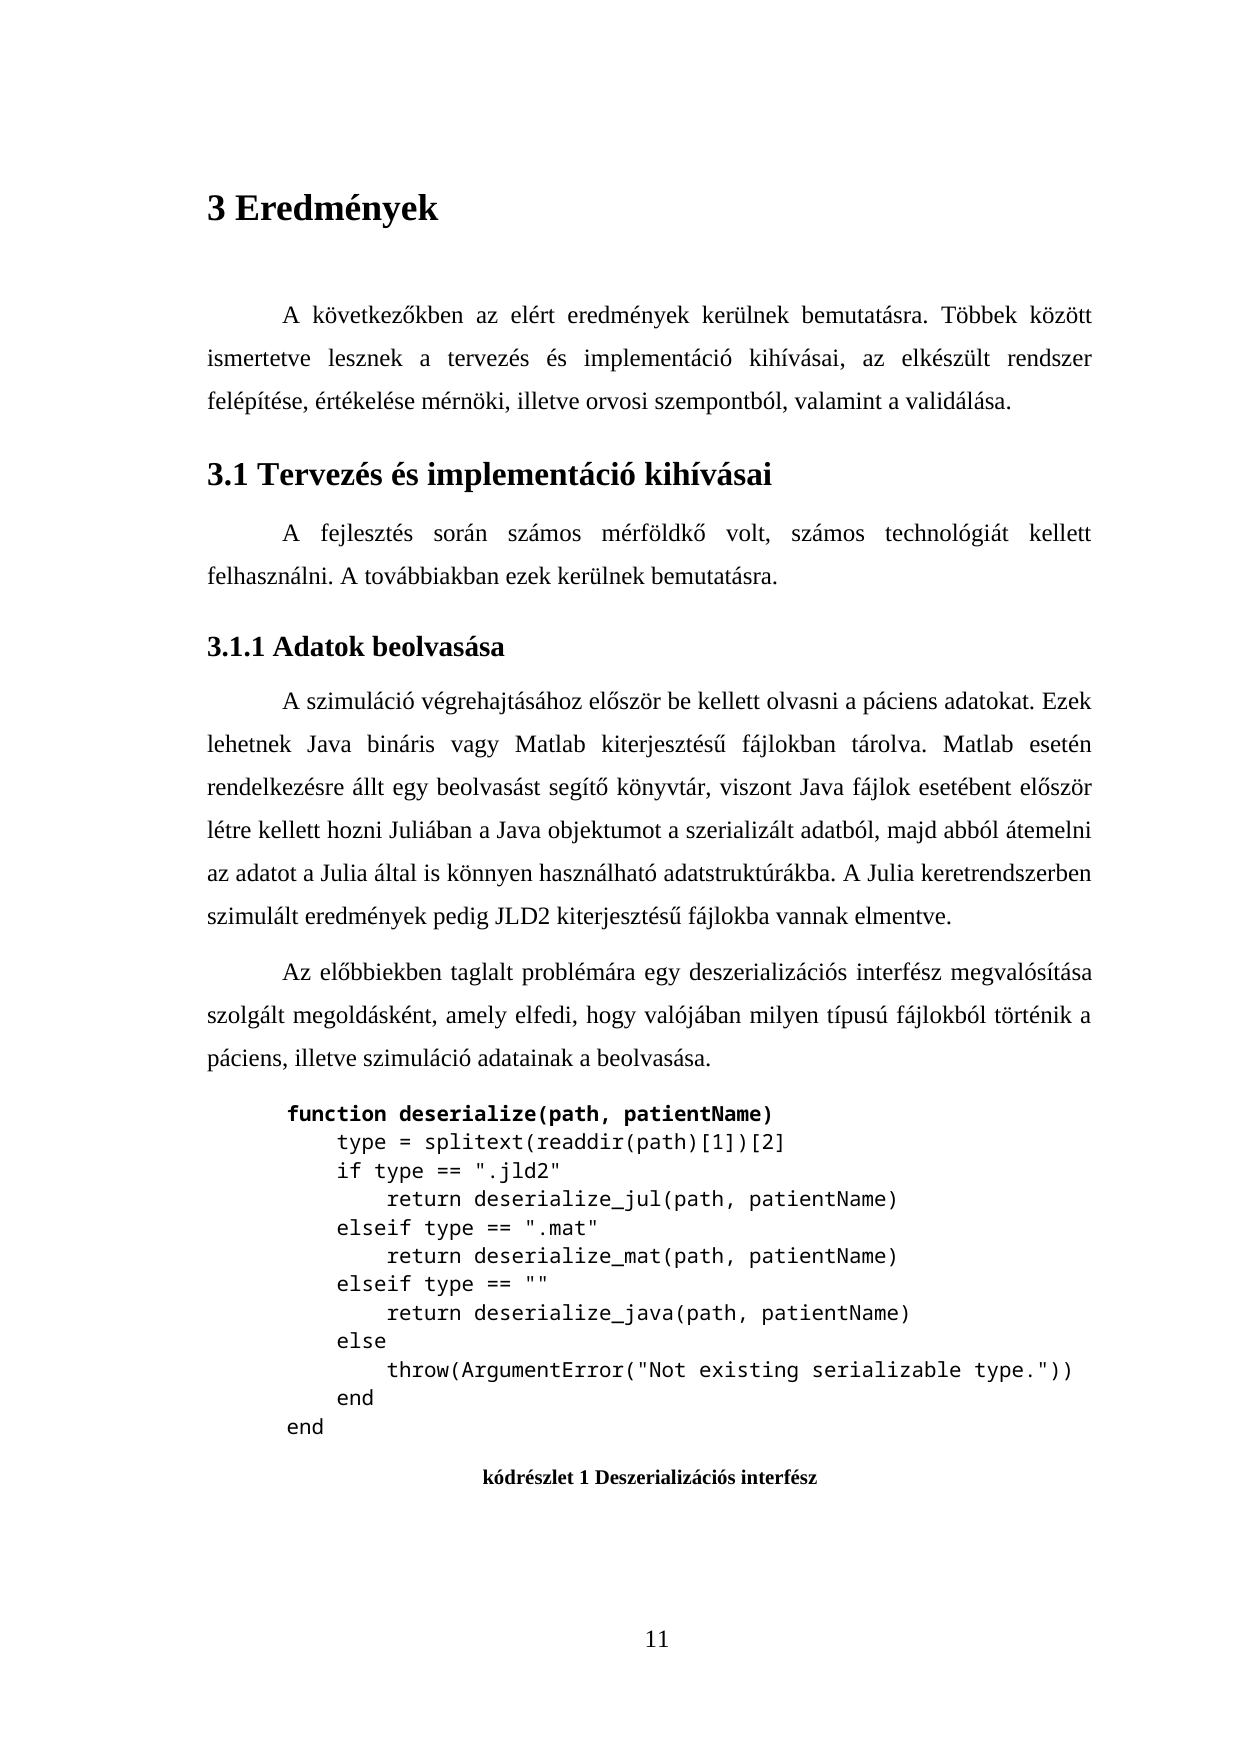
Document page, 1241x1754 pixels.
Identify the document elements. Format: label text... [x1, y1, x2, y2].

text return deserialize_jul(path, patientName) [236, 1184, 1092, 1213]
text A fejlesztés során számos mérföldkő volt, számos technológiát kellett felhasználni. A továbbiakban ezek kerülnek bemutatásra. [207, 518, 1092, 590]
text A szimuláció végrehajtásához először be kellett olvasni a páciens adatokat. Ezek lehetnek Java bináris vagy Matlab kiterjesztésű fájlokban tárolva. Matlab esetén rendelkezésre állt egy beolvasást segítő könyvtár, viszont Java fájlok esetébent először létre kellett hozni Juliában a Java objektumot a szerializált adatból, majd abból átemelni az adatot a Julia által is könnyen használható adatstruktúrákba. A Julia keretrendszerben szimulált eredmények pedig JLD2 kiterjesztésű fájlokba vannak elmentve. [207, 686, 1092, 930]
text end [236, 1412, 1092, 1440]
text return deserialize_mat(path, patientName) [236, 1241, 1092, 1269]
text kódrészlet Deszerializációs interfész [207, 1465, 1092, 1489]
text elseif type == "" [236, 1269, 1092, 1298]
subtitle Tervezés és implementáció kihívásai [207, 454, 1092, 493]
text A következőkben az elért eredmények kerülnek bemutatásra. Többek között ismertetve lesznek a tervezés és implementáció kihívásai, az elkészült rendszer felépítése, értékelése mérnöki, illetve orvosi szempontból, valamint a validálása. [207, 300, 1092, 415]
text return deserialize_java(path, patientName) [236, 1298, 1092, 1326]
subtitle Eredmények [207, 185, 1092, 228]
text if type == ".jld2" [236, 1156, 1092, 1184]
subtitle Adatok beolvasása [207, 629, 1092, 663]
text else [236, 1326, 1092, 1355]
text type = splitext(readdir(path)[1])[2] [236, 1127, 1092, 1156]
text throw(ArgumentError("Not existing serializable type.")) [236, 1355, 1092, 1383]
text elseif type == ".mat" [236, 1213, 1092, 1241]
text Az előbbiekben taglalt problémára egy deszerializációs interfész megvalósítása szolgált megoldásként, amely elfedi, hogy valójában milyen típusú fájlokból történik a páciens, illetve szimuláció adatainak a beolvasása. [207, 957, 1092, 1072]
text function deserialize(path, patientName) [236, 1099, 1092, 1127]
text end [236, 1383, 1092, 1412]
